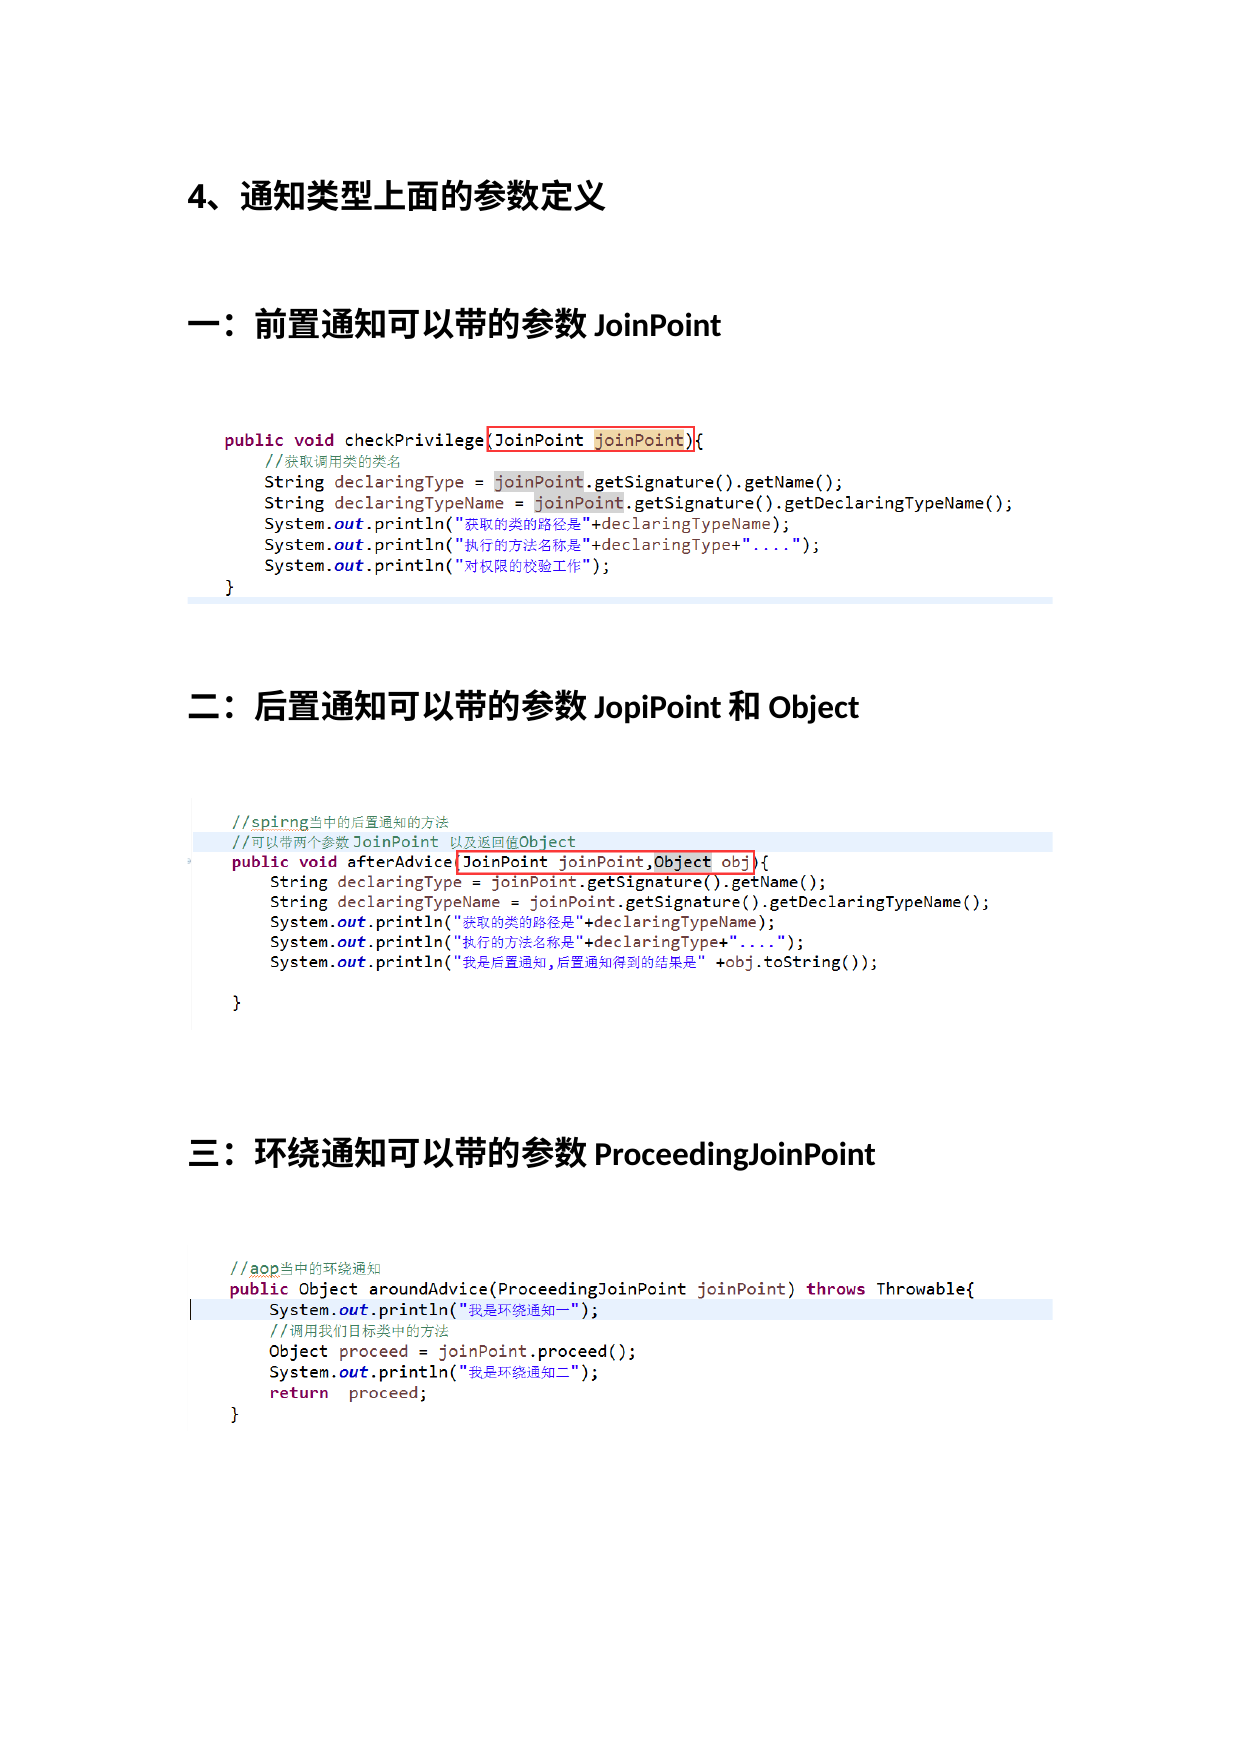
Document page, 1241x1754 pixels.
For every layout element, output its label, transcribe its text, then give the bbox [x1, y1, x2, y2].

subtitle 4、通知类型上面的参数定义 [187, 162, 1053, 227]
subtitle 一：前置通知可以带的参数JoinPoint [187, 289, 1053, 354]
picture [187, 798, 1053, 1030]
picture [187, 1245, 1053, 1431]
subtitle 三：环绕通知可以带的参数ProceedingJoinPoint [187, 1118, 1053, 1183]
subtitle 二：后置通知可以带的参数JopiPoint和Object [187, 671, 1053, 736]
picture [187, 416, 1053, 604]
